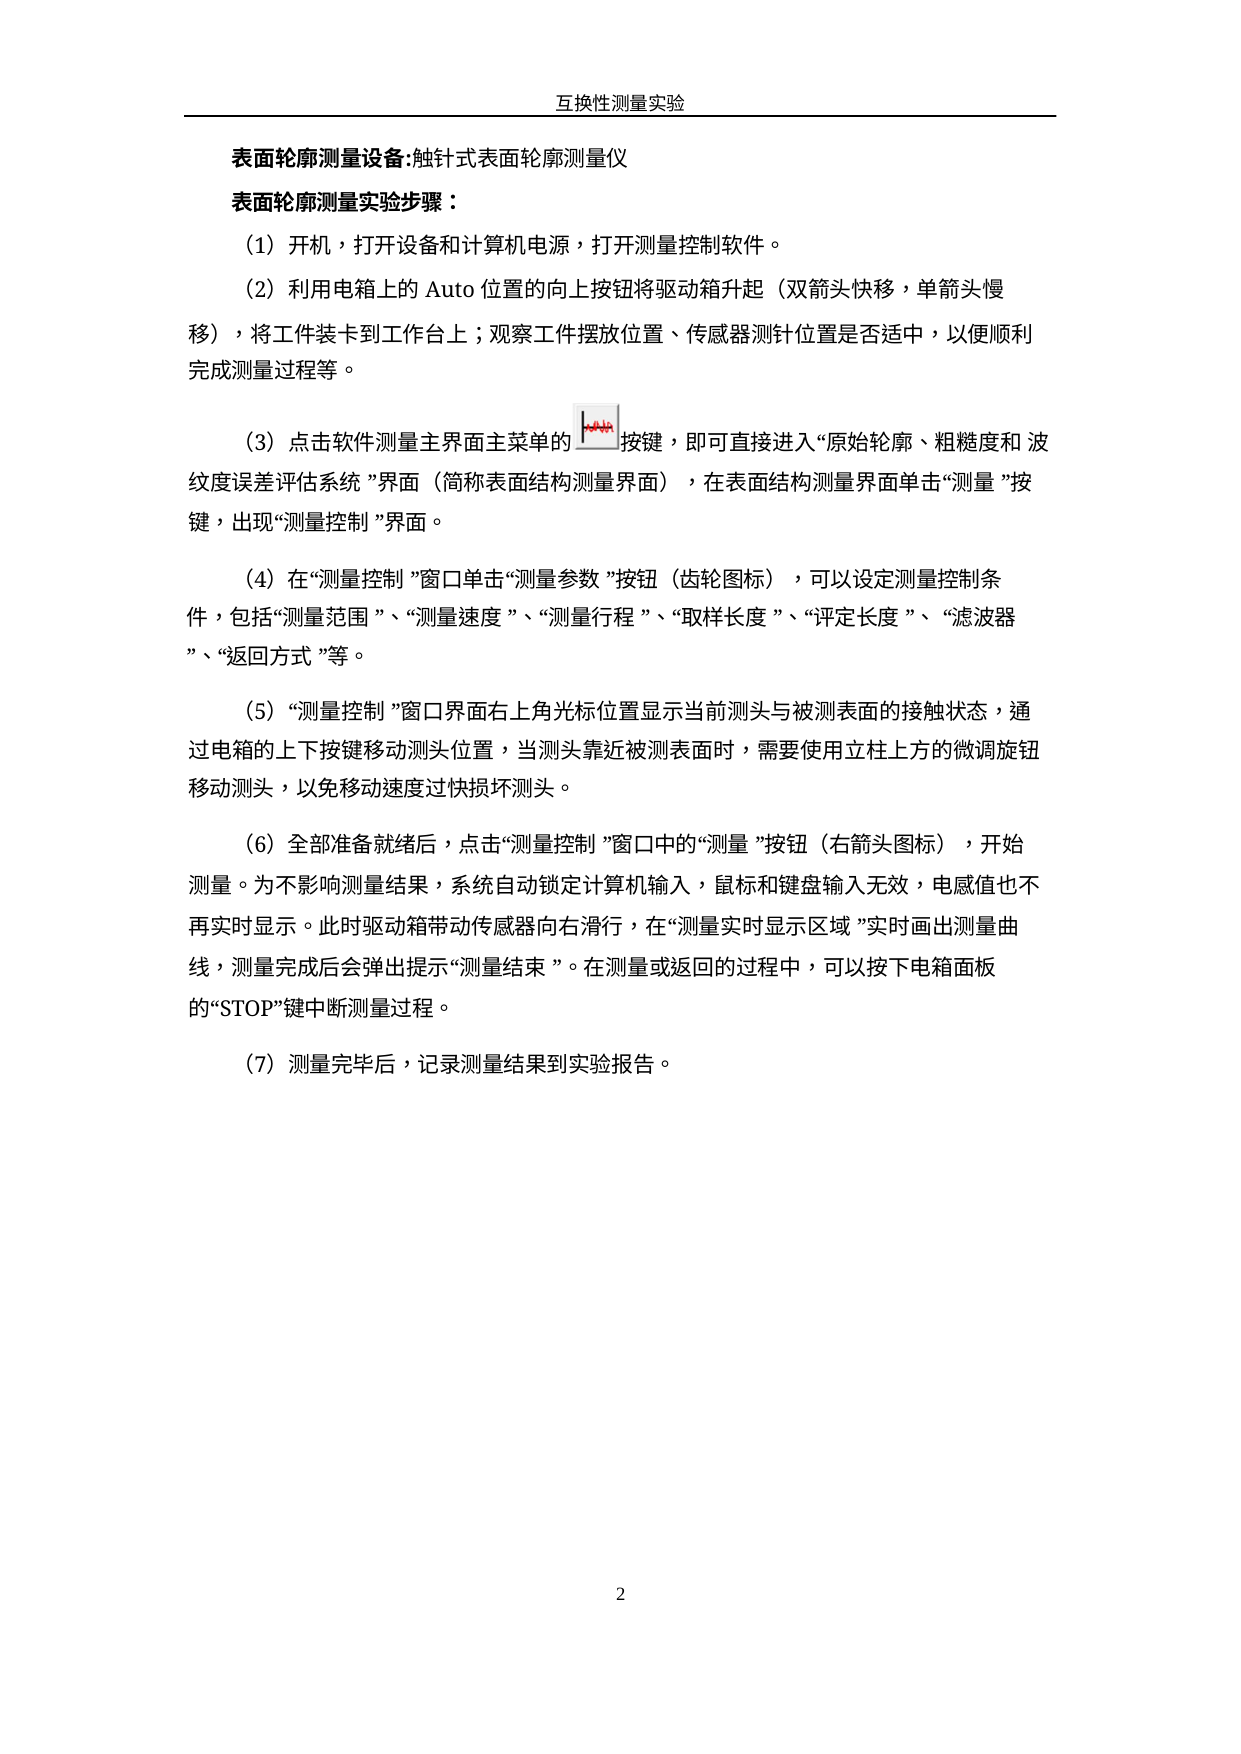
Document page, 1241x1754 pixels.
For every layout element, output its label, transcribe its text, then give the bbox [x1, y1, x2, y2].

text （4）在“测量控制 ”窗口单击“测量参数 ”按钮（齿轮图标），可以设定测量控制条件，包括“测量范围 ”、“测量速度 ”、“测量行程 ”、“取样长度 ”、“评定长度 ”、 “滤波器 ”、“返回方式 ”等。 [186, 564, 1040, 671]
text 表面轮廓测量设备:触针式表面轮廓测量仪 [232, 145, 1062, 172]
text （5）“测量控制 ”窗口界面右上角光标位置显示当前测头与被测表面的接触状态，通过电箱的上下按键移动测头位置，当测头靠近被测表面时，需要使用立柱上方的微调旋钮移动测头，以免移动速度过快损坏测头。 [188, 696, 1051, 803]
text （7）测量完毕后，记录测量结果到实验报告。 [232, 1050, 1062, 1077]
text （2）利用电箱上的 Auto 位置的向上按钮将驱动箱升起（双箭头快移，单箭头慢 [232, 275, 1062, 302]
text （6）全部准备就绪后，点击“测量控制 ”窗口中的“测量 ”按钮（右箭头图标），开始测量。为不影响测量结果，系统自动锁定计算机输入，鼠标和键盘输入无效，电感值也不再实时显示。此时驱动箱带动传感器向右滑行，在“测量实时显示区域 ”实时画出测量曲线，测量完成后会弹出提示“测量结束 ”。在测量或返回的过程中，可以按下电箱面板的“STOP”键中断测量过程。 [188, 829, 1040, 1023]
text 表面轮廓测量实验步骤： [232, 188, 1062, 215]
text （1）开机，打开设备和计算机电源，打开测量控制软件。 [232, 232, 1062, 259]
text 移），将工件装卡到工作台上；观察工件摆放位置、传感器测针位置是否适中，以便顺利完成测量过程等。 [188, 319, 1051, 384]
text （3）点击软件测量主界面主菜单的按键，即可直接进入“原始轮廓、粗糙度和 波纹度误差评估系统 ”界面（简称表面结构测量界面），在表面结构测量界面单击“测量 ”按键，出现“测量控制 ”界面。 [188, 404, 1062, 537]
picture [572, 403, 620, 450]
